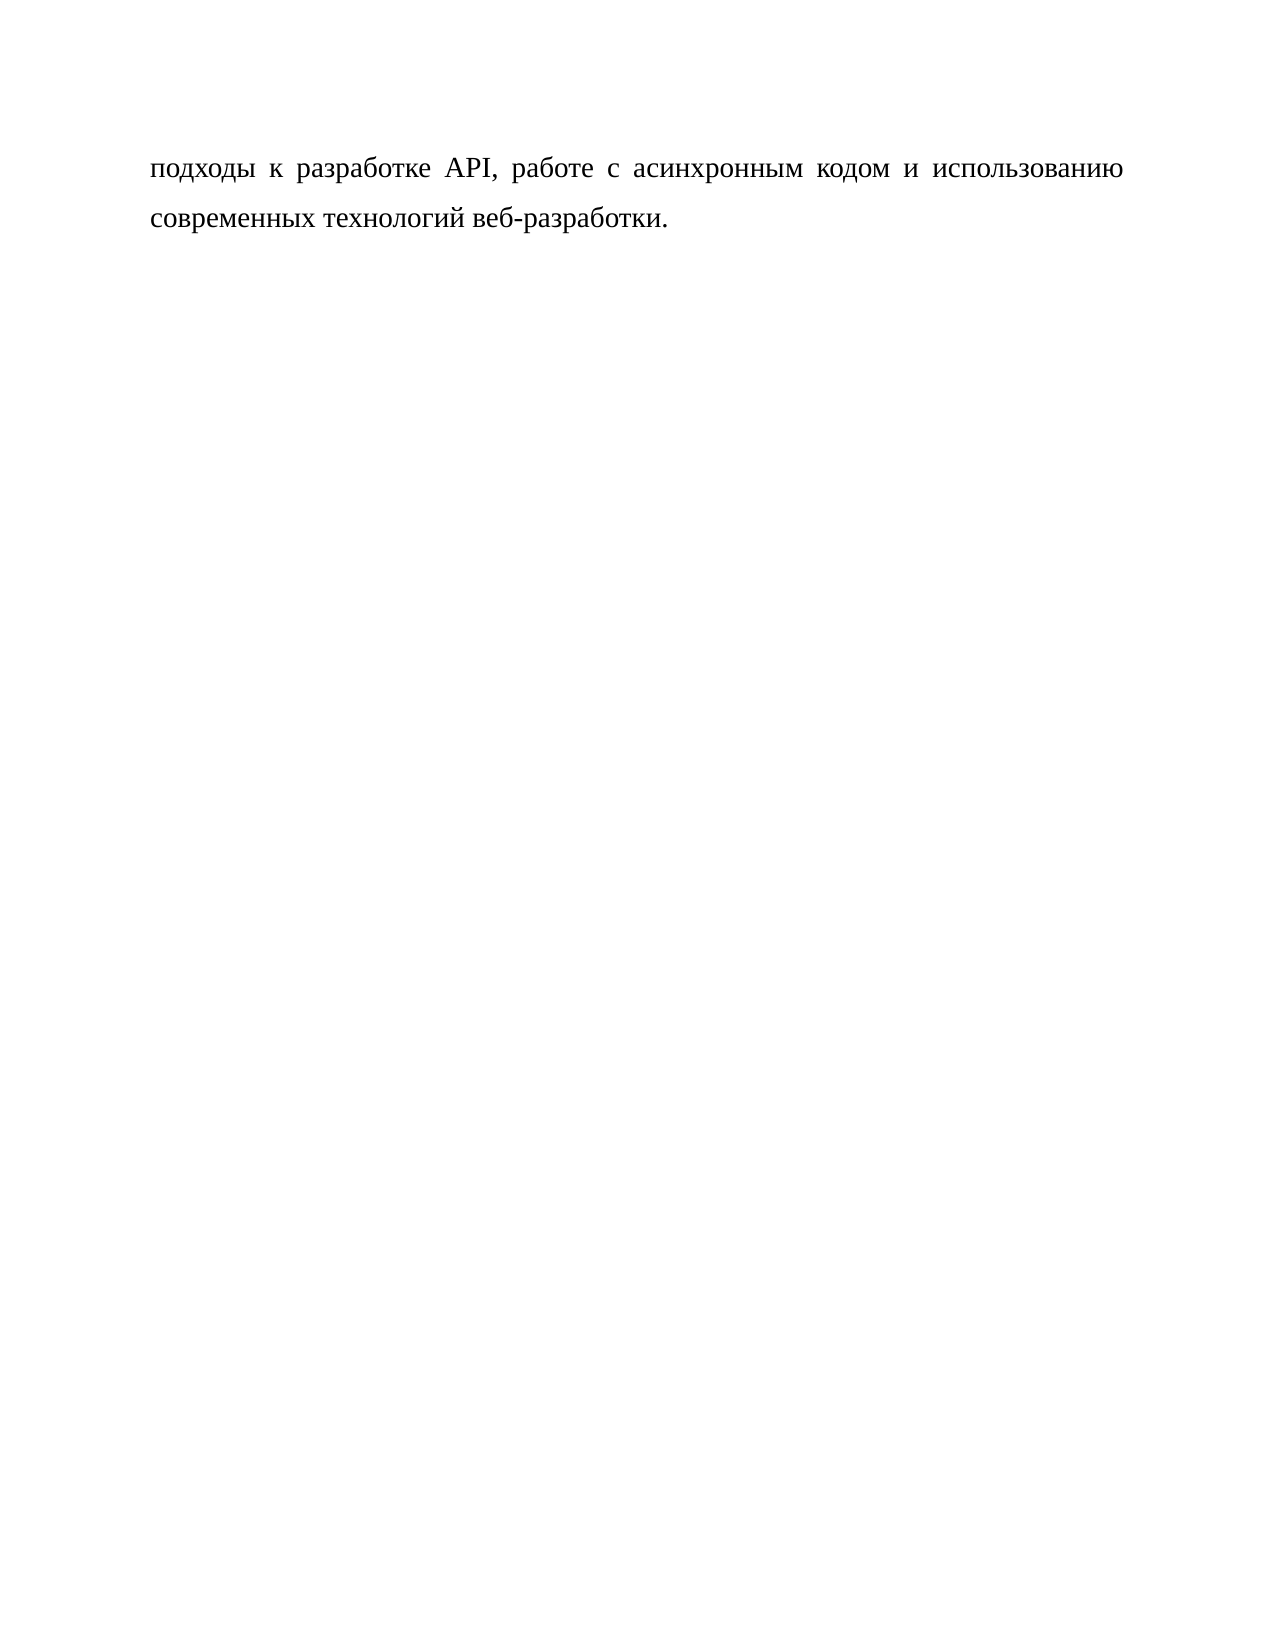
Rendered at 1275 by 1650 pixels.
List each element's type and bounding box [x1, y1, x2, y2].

text [150, 150, 1125, 234]
